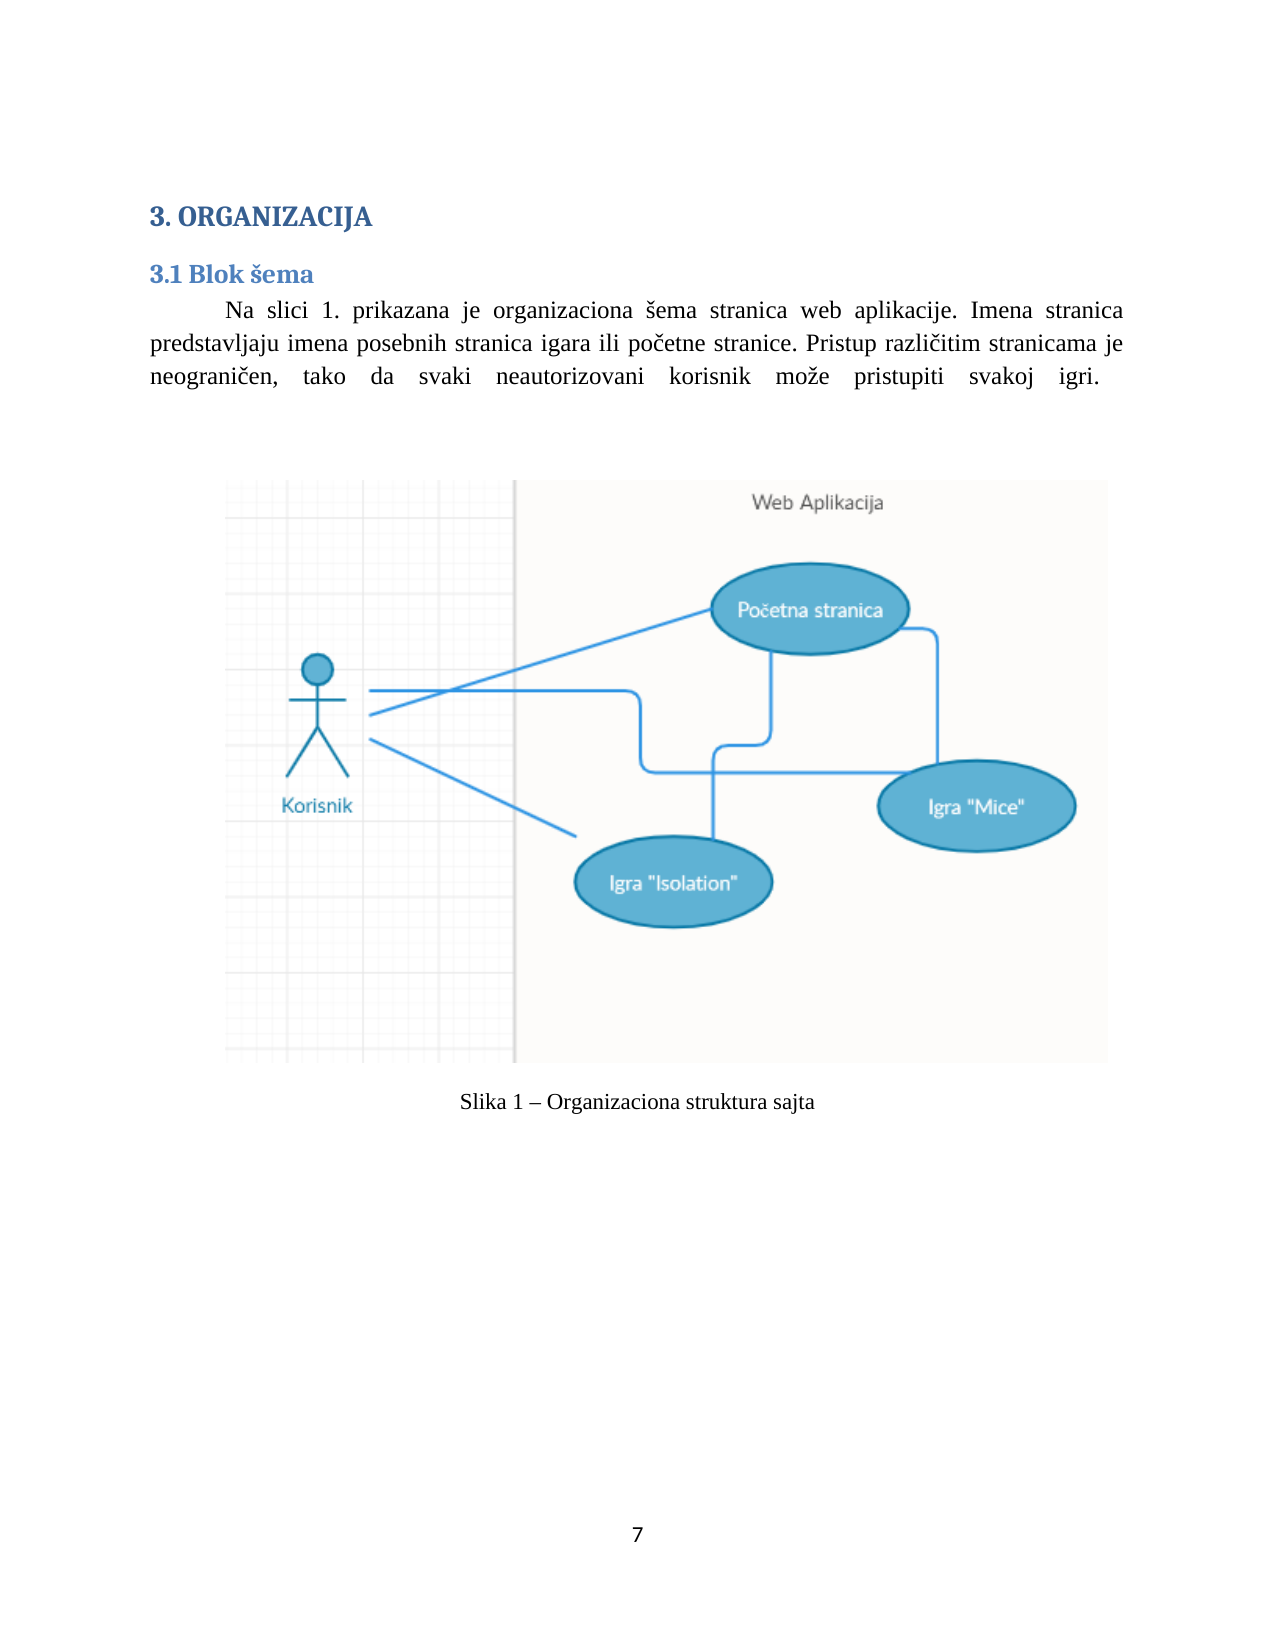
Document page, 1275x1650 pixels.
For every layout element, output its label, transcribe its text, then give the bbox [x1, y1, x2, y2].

subtitle 3. ORGANIZACIJA [150, 200, 1125, 233]
text Na slici 1. prikazana je organizaciona šema stranica web aplikacije. Imena stranica predstavljaju imena posebnih stranica igara ili početne stranice. Pristup različitim stranicama je neograničen, tako da svaki neautorizovani korisnik može pristupiti svakoj igri. [150, 295, 1125, 455]
subtitle 3.1 Blok šema [150, 259, 1125, 291]
picture [225, 480, 1108, 1063]
text Slika 1 – Organizaciona struktura sajta [150, 1088, 1125, 1114]
